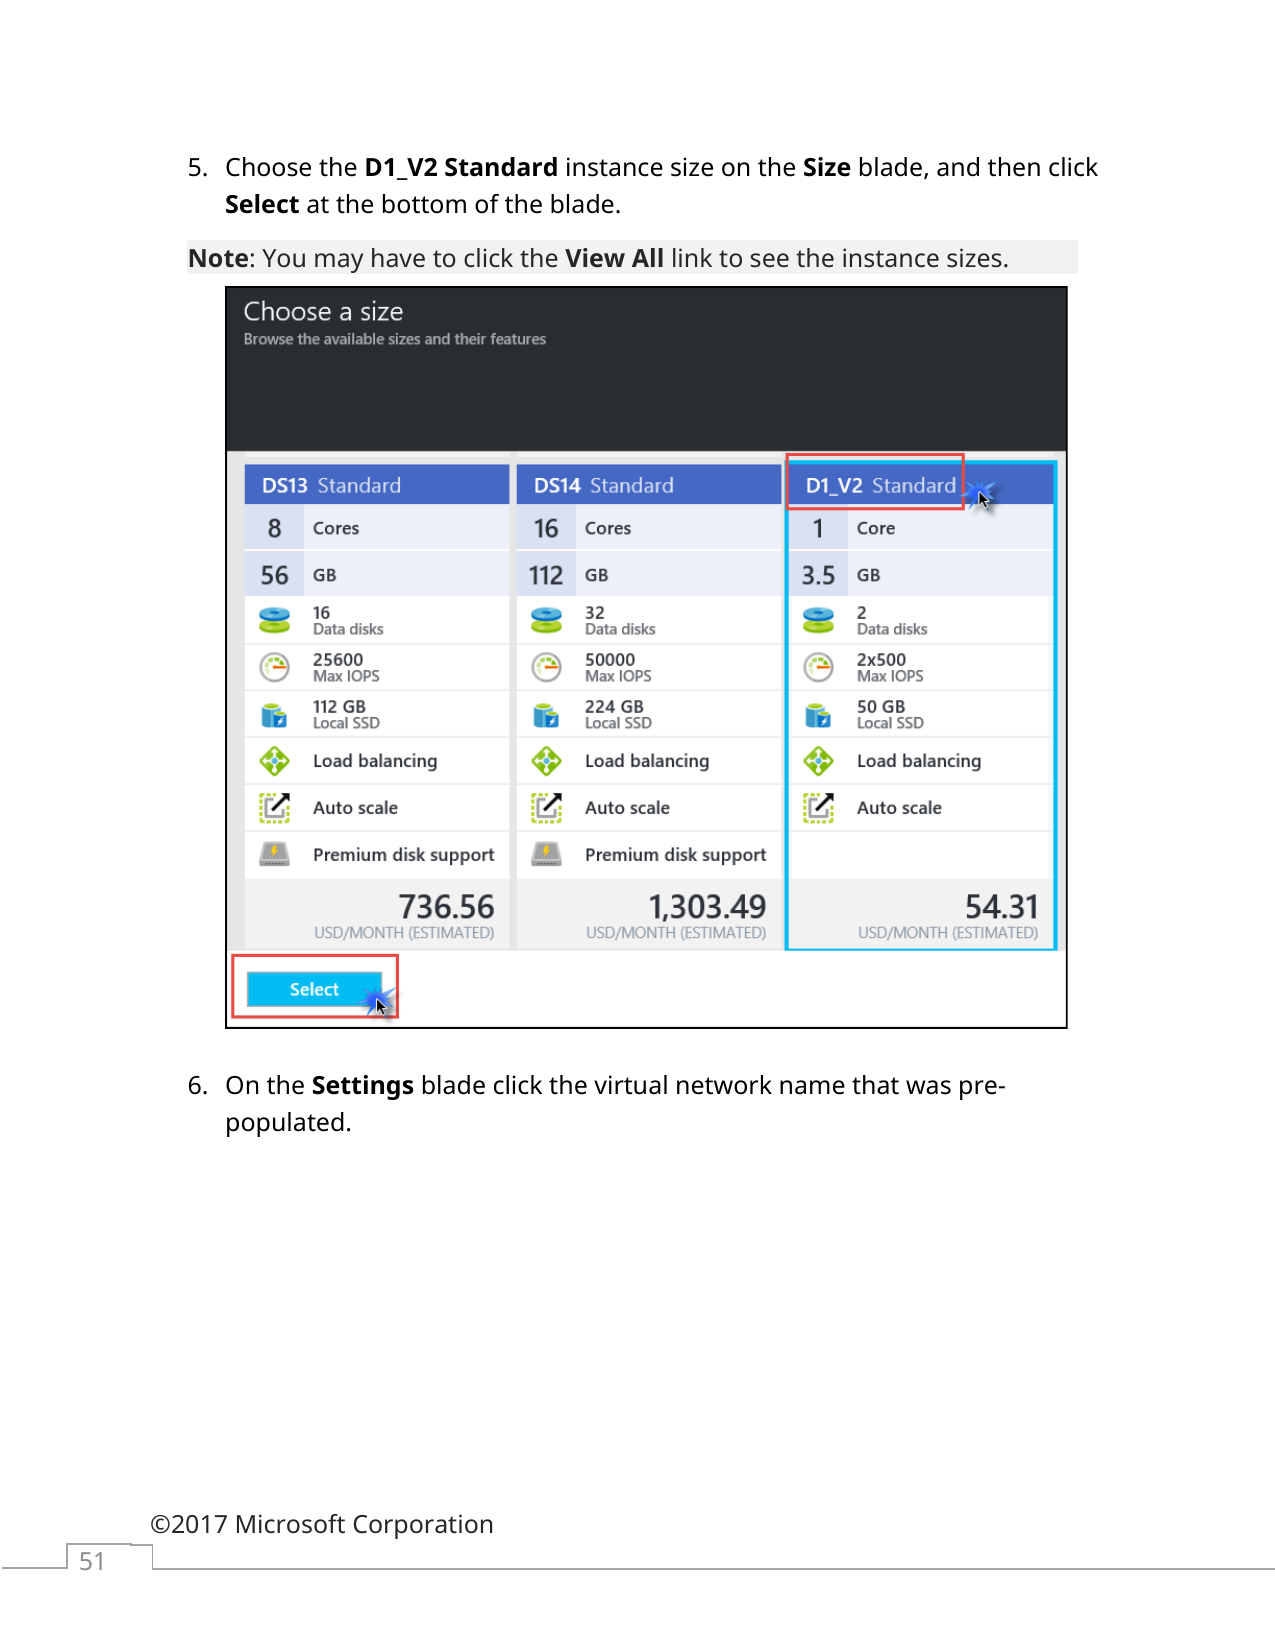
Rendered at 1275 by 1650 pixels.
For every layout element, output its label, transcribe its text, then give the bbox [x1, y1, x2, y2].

picture [225, 286, 1068, 1029]
list On the Settings blade click the virtual network name that was pre-populated. [187, 1068, 1125, 1139]
list Choose the D1_V2 Standard instance size on the Size blade, and then click Select at the bottom of the blade. [187, 150, 1125, 221]
text Note: You may have to click the View All link to see the instance sizes. [187, 240, 1078, 274]
